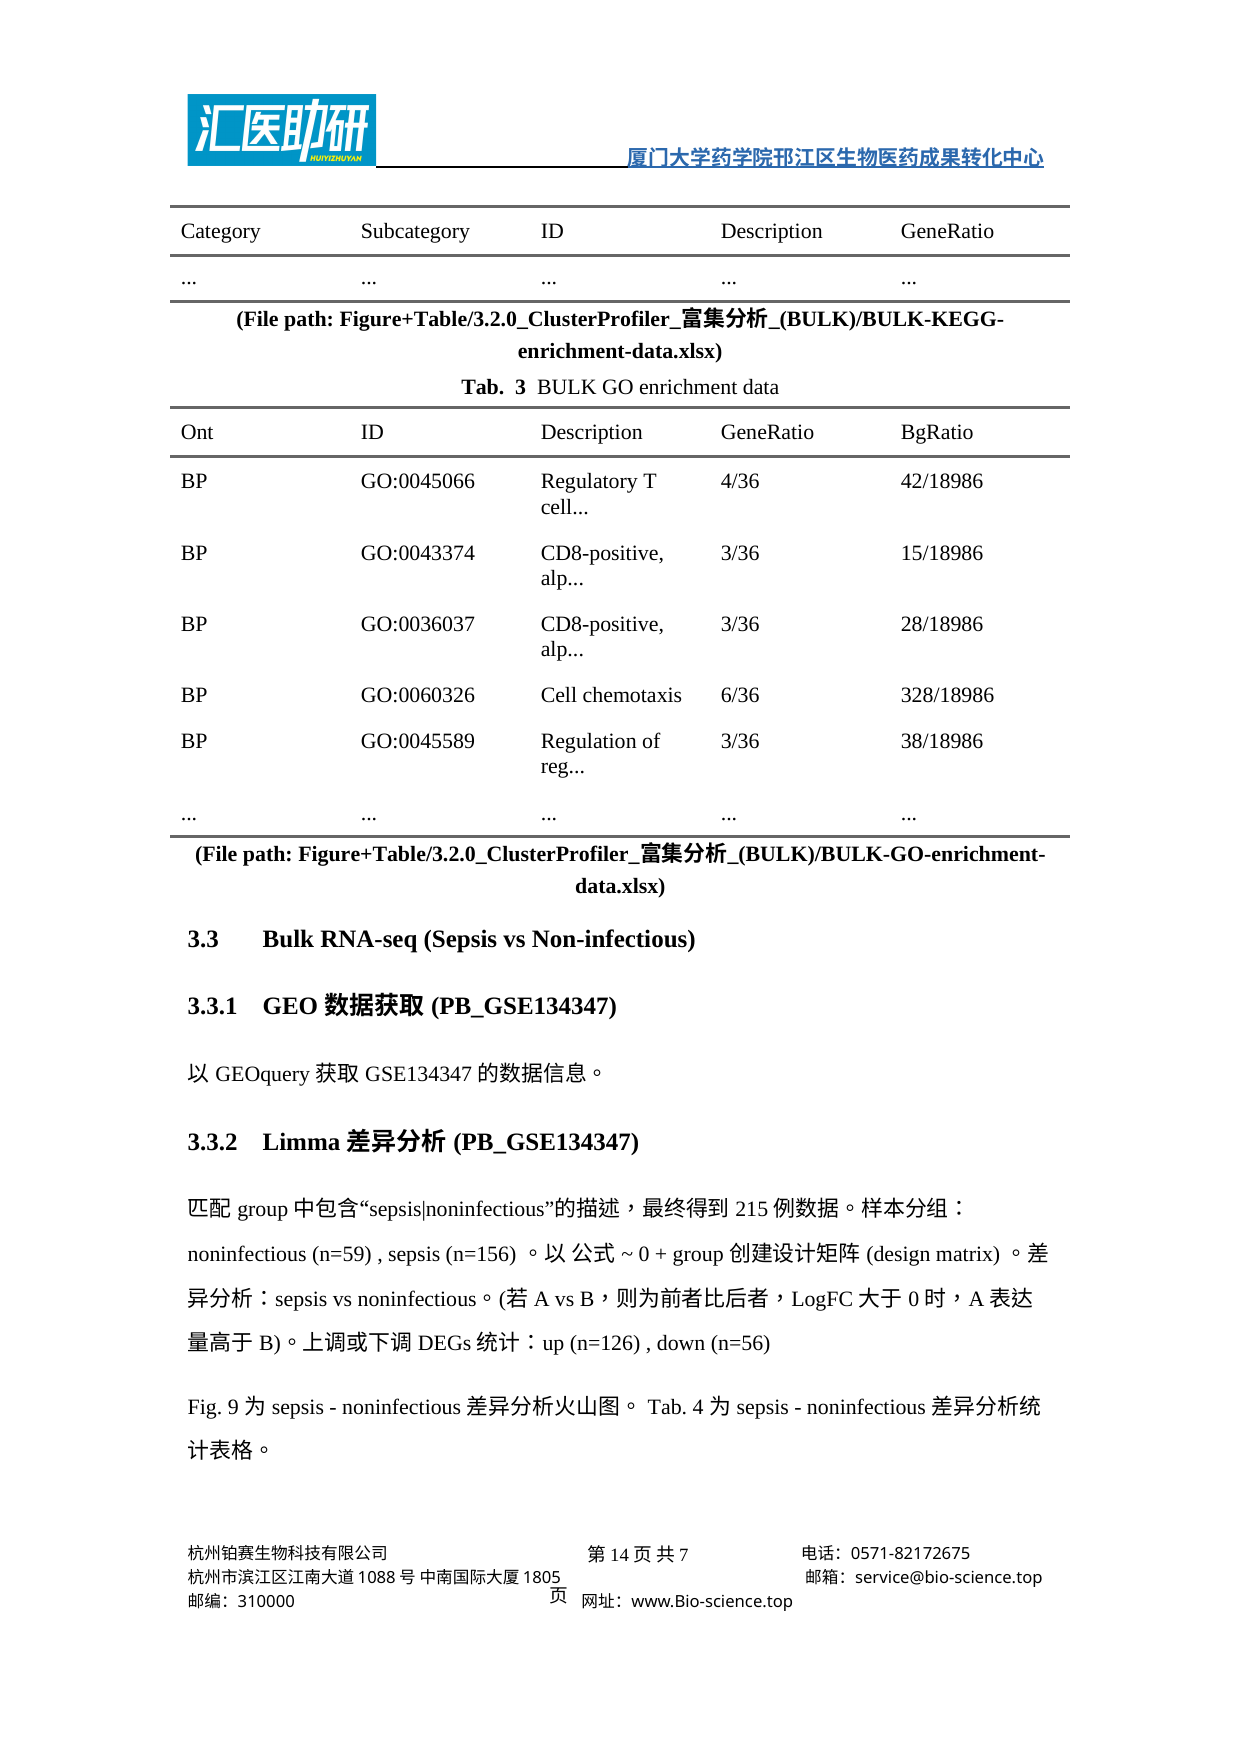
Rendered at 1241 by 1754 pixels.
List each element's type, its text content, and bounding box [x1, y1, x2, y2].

table_cell 4/36 [710, 458, 890, 529]
table_cell ... [530, 257, 710, 300]
text Tab. 3 BULK GO enrichment data [194, 374, 1046, 399]
picture [282, 99, 327, 161]
picture [201, 118, 208, 127]
table_cell ... [170, 257, 350, 300]
text Fig. 9 为 sepsis - noninfectious 差异分析火山图。 Tab. 4 为 sepsis - noninfectious 差异分析统计表格。 [187, 1391, 1053, 1465]
table_cell ... [710, 789, 890, 835]
subtitle 3.3 Bulk RNA-seq (Sepsis vs Non-infectious) [187, 924, 1053, 953]
table_cell BP [170, 718, 350, 789]
picture [327, 106, 368, 150]
table_cell BP [170, 529, 350, 601]
table_header Category [170, 208, 350, 254]
text (File path: Figure+Table/3.2.0_ClusterProfiler_富集分析_(BULK)/BULK-GO-enrichment-data.xlsx) [187, 838, 1053, 898]
text 以 GEOquery 获取 GSE134347 的数据信息。 [187, 1058, 1053, 1088]
table_cell 6/36 [710, 672, 890, 718]
picture [243, 106, 284, 150]
table_header Description [710, 208, 890, 254]
table_cell GO:0043374 [350, 529, 530, 601]
table_header ID [350, 409, 530, 455]
table_cell 3/36 [710, 718, 890, 789]
picture [204, 106, 210, 114]
table_header Subcategory [350, 208, 530, 254]
table_cell 3/36 [710, 601, 890, 672]
text (File path: Figure+Table/3.2.0_ClusterProfiler_富集分析_(BULK)/BULK-KEGG-enrichment-data.xlsx) [187, 303, 1053, 363]
table_header ID [530, 208, 710, 254]
table_cell ... [170, 789, 350, 835]
table_cell BP [170, 672, 350, 718]
table_cell 42/18986 [890, 458, 1070, 529]
picture [210, 106, 243, 150]
table_cell ... [710, 257, 890, 300]
table_cell ... [530, 789, 710, 835]
table_cell 38/18986 [890, 718, 1070, 789]
table_cell GO:0045589 [350, 718, 530, 789]
table_cell GO:0045066 [350, 458, 530, 529]
subtitle 3.3.1 GEO 数据获取 (PB_GSE134347) [187, 988, 1053, 1022]
table_header BgRatio [890, 409, 1070, 455]
table_cell Cell chemotaxis [530, 672, 710, 718]
subtitle 3.3.2 Limma 差异分析 (PB_GSE134347) [187, 1123, 1053, 1157]
table_header GeneRatio [890, 208, 1070, 254]
table_cell ... [350, 789, 530, 835]
table_cell ... [350, 257, 530, 300]
table_cell GO:0036037 [350, 601, 530, 672]
table_cell CD8-positive, alp... [530, 601, 710, 672]
table_header GeneRatio [710, 409, 890, 455]
table_cell 28/18986 [890, 601, 1070, 672]
table_cell ... [890, 789, 1070, 835]
picture [196, 131, 208, 150]
table_cell Regulatory T cell... [530, 458, 710, 529]
table_cell ... [890, 257, 1070, 300]
table_cell 15/18986 [890, 529, 1070, 601]
table_cell Regulation of reg... [530, 718, 710, 789]
table_cell BP [170, 601, 350, 672]
table_header Description [530, 409, 710, 455]
table_cell BP [170, 458, 350, 529]
text 匹配 group 中包含“sepsis|noninfectious”的描述，最终得到 215 例数据。样本分组：noninfectious (n=59) , sepsis (n=156) 。以 公式 ~ 0 + group 创建设计矩阵 (design matrix) 。差异分析：sepsis vs noninfectious。(若 A vs B，则为前者比后者，LogFC 大于 0 时，A 表达量高于 B)。上调或下调 DEGs 统计：up (n=126) , down (n=56) [187, 1193, 1053, 1357]
table_cell GO:0060326 [350, 672, 530, 718]
table_header Ont [170, 409, 350, 455]
table_cell 3/36 [710, 529, 890, 601]
table_cell CD8-positive, alp... [530, 529, 710, 601]
table_cell 328/18986 [890, 672, 1070, 718]
